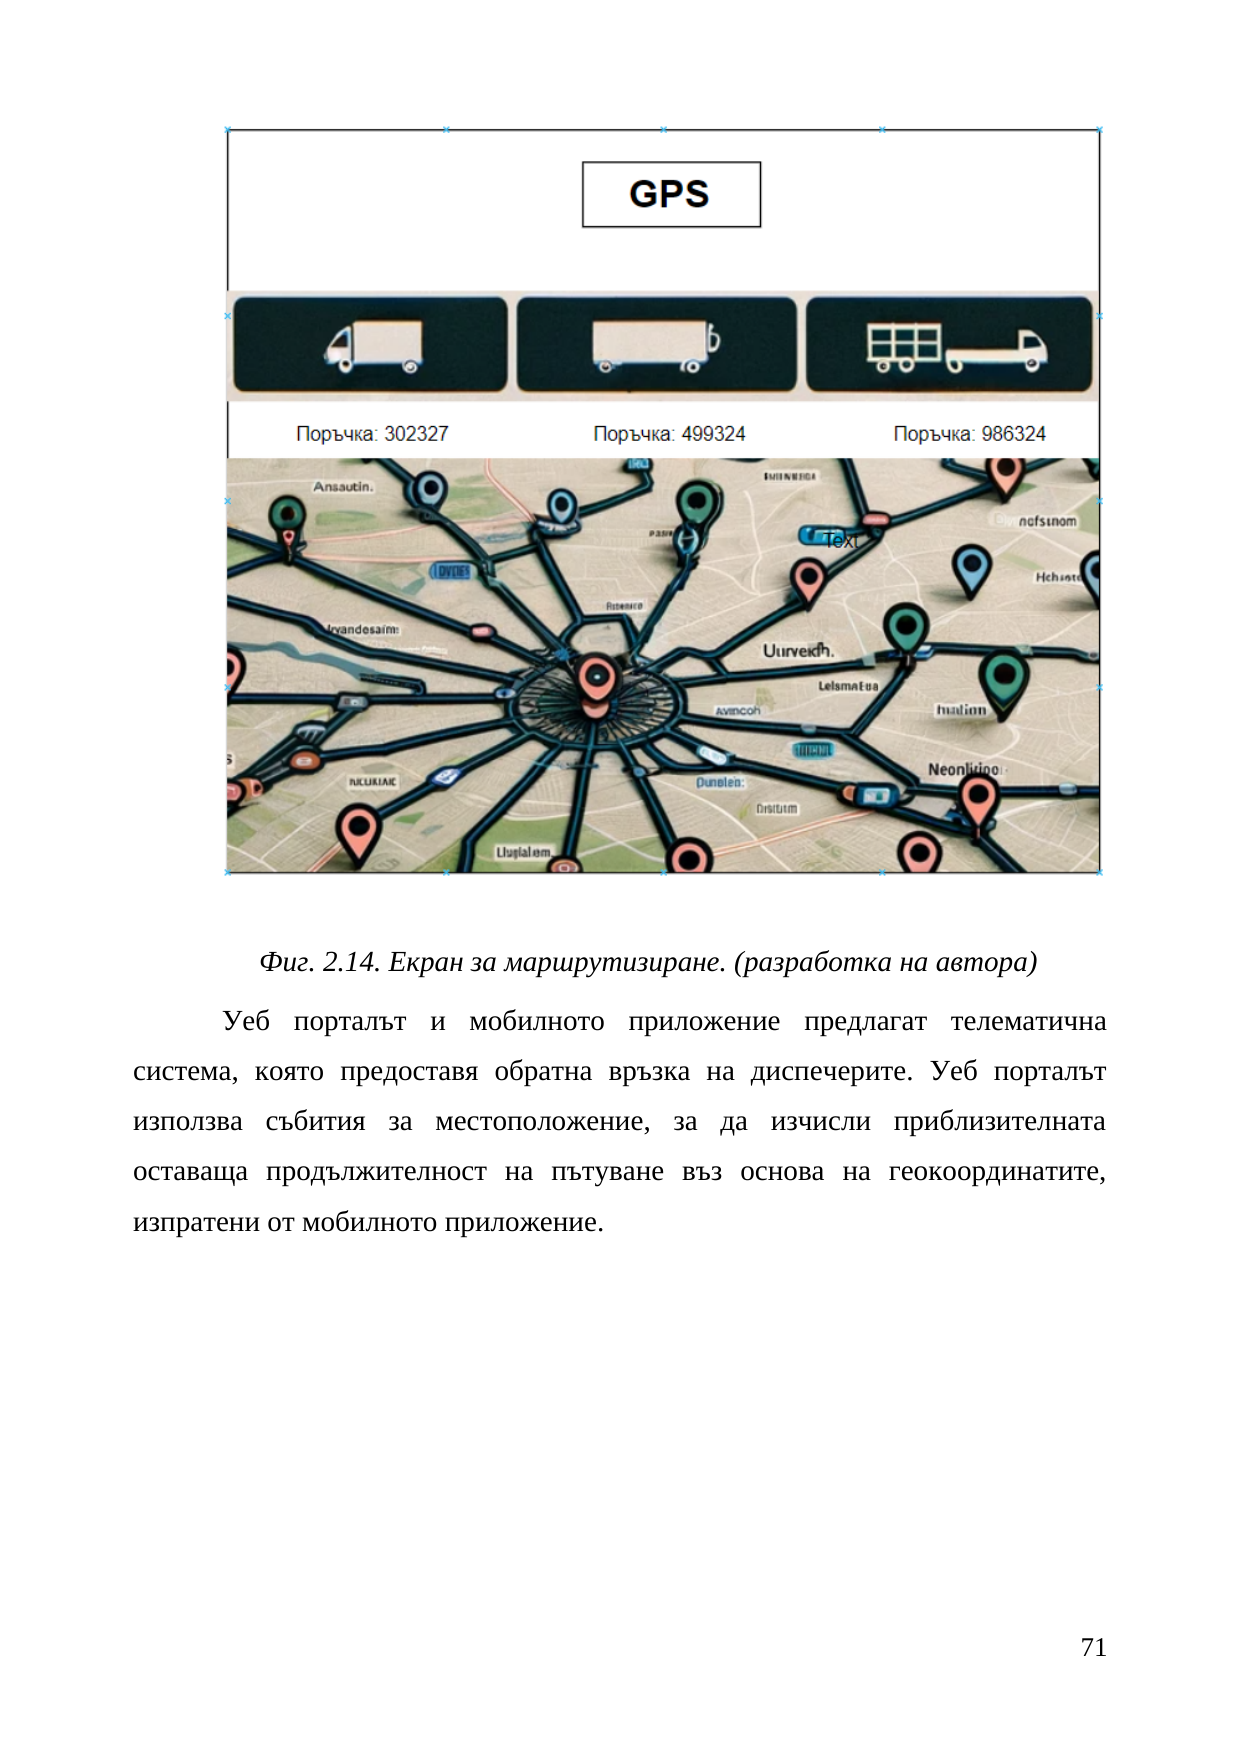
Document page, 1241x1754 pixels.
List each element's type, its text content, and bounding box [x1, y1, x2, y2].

picture [221, 118, 1114, 903]
title Фиг. 2.14. Екран за маршрутизиране. (разработка на автора) [133, 944, 1107, 978]
text Уеб порталът и мобилното приложение предлагат телематична система, която предоставя обратна връзка на диспечерите. Уеб порталът използва събития за местоположение, за да изчисли приблизителната оставаща продължителност на пътуване въз основа на геокоординатите, изпратени от мобилното приложение. [133, 1003, 1107, 1237]
